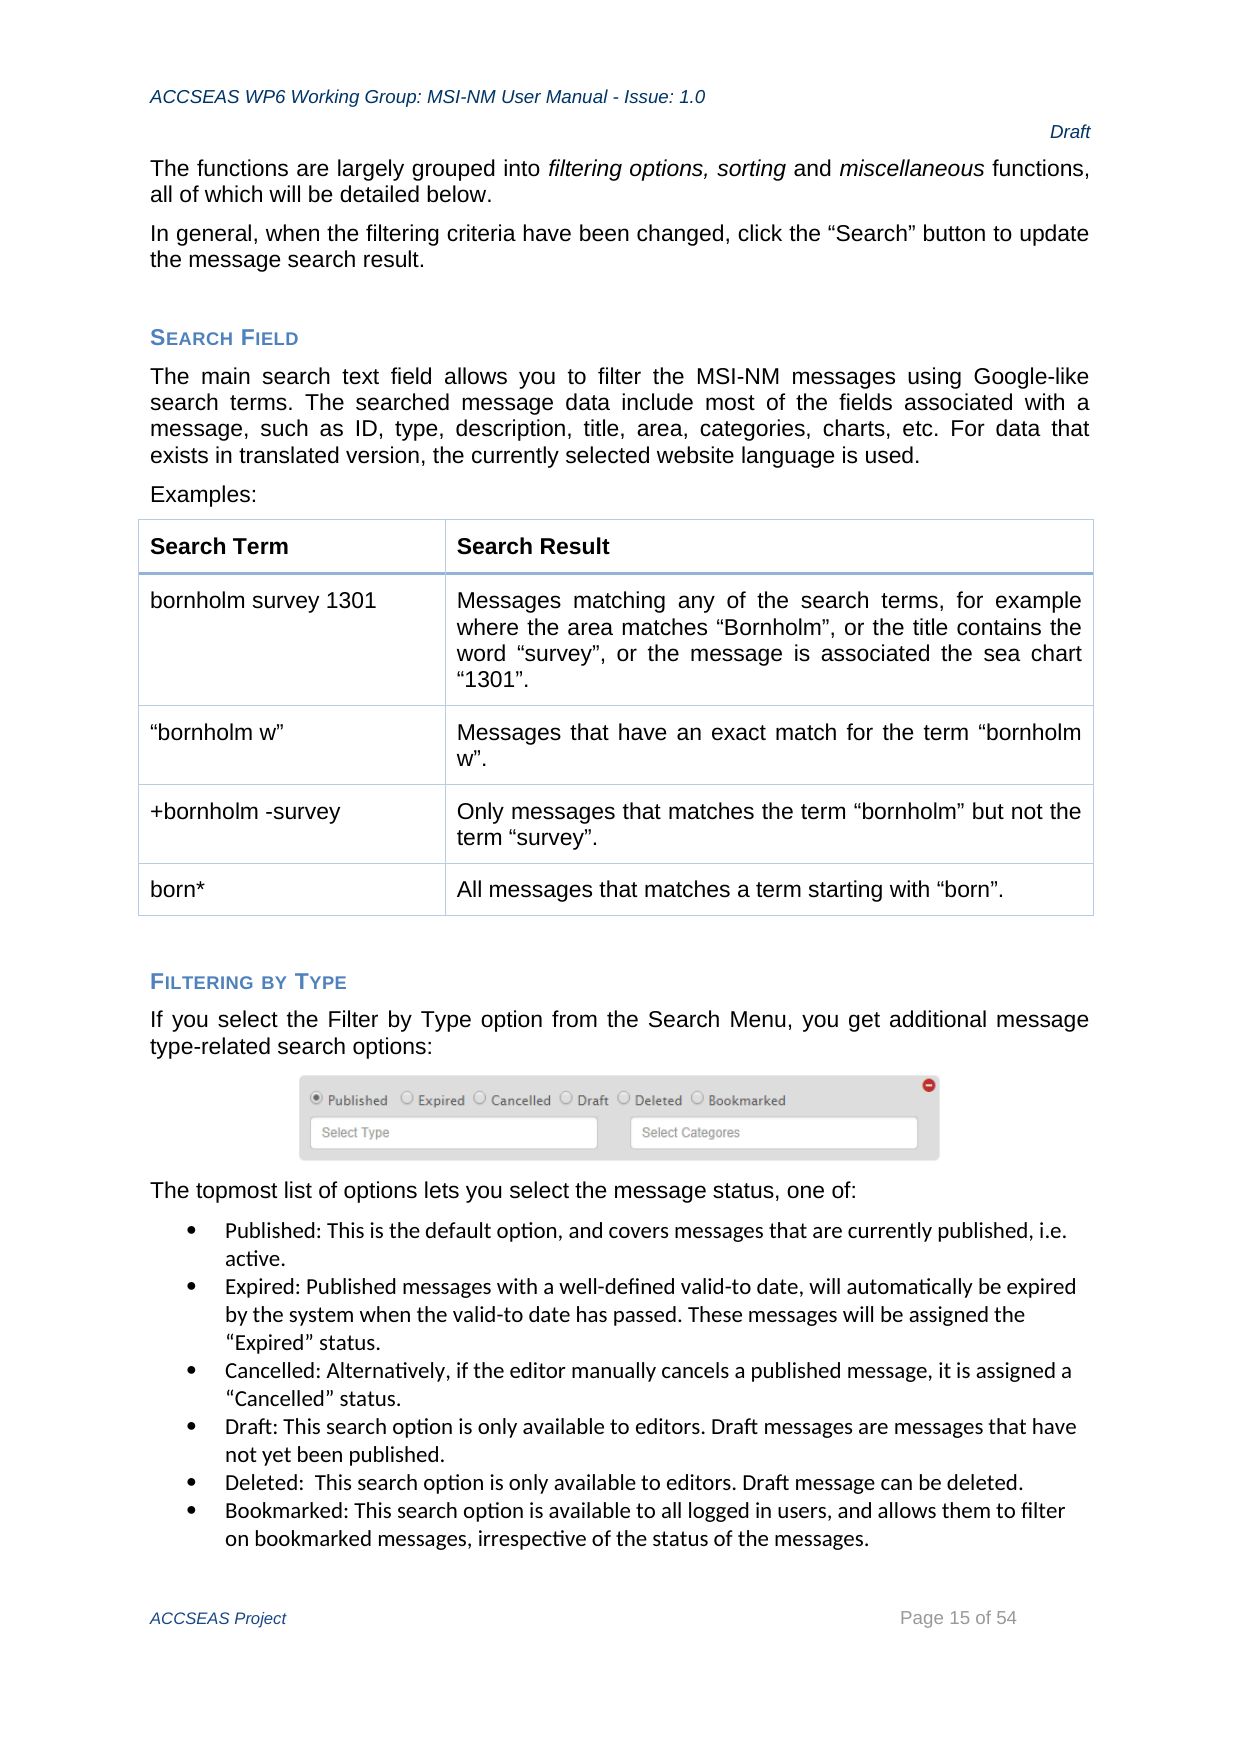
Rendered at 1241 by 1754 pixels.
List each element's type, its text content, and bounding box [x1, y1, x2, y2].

table_cell All messages that matches a term starting with “born”. [446, 864, 1093, 915]
list Bookmarked: This search option is available to all logged in users, and allows them to filter on bookmarked messages, irrespective of the status of the messages. [187, 1496, 1090, 1552]
text Examples: [150, 481, 1090, 507]
table_cell born* [139, 864, 445, 915]
list Deleted: This search option is only available to editors. Draft message can be deleted. [187, 1468, 1090, 1496]
list Published: This is the default option, and covers messages that are currently published, i.e. active. [187, 1216, 1090, 1272]
text In general, when the filtering criteria have been changed, click the “Search” button to update the message search result. [150, 220, 1090, 272]
table_cell +bornholm -survey [139, 785, 445, 863]
text The topmost list of options lets you select the message status, one of: [150, 1177, 1090, 1203]
table_cell Messages that have an exact match for the term “bornholm w”. [446, 706, 1093, 784]
text Search Field [150, 324, 1090, 350]
picture [295, 1071, 945, 1165]
table_cell “bornholm w” [139, 706, 445, 784]
table_header Search Result [446, 520, 1093, 572]
table_cell bornholm survey 1301 [139, 575, 445, 705]
text The functions are largely grouped into filtering options, sorting and miscellaneous functions, all of which will be detailed below. [150, 154, 1090, 207]
text The main search text field allows you to filter the MSI-NM messages using Google-like search terms. The searched message data include most of the fields associated with a message, such as ID, type, description, title, area, categories, charts, etc. For data that exists in translated version, the currently selected website language is used. [150, 363, 1090, 468]
list Draft: This search option is only available to editors. Draft messages are messages that have not yet been published. [187, 1412, 1090, 1468]
list Expired: Published messages with a well-defined valid-to date, will automatically be expired by the system when the valid-to date has passed. These messages will be assigned the “Expired” status. [187, 1272, 1090, 1356]
table_header Search Term [139, 520, 445, 572]
text Filtering by Type [150, 968, 1090, 994]
list Cancelled: Alternatively, if the editor manually cancels a published message, it is assigned a “Cancelled” status. [187, 1356, 1090, 1412]
table_cell Only messages that matches the term “bornholm” but not the term “survey”. [446, 785, 1093, 863]
table_cell Messages matching any of the search terms, for example where the area matches “Bornholm”, or the title contains the word “survey”, or the message is associated the sea chart “1301”. [446, 575, 1093, 705]
text If you select the Filter by Type option from the Search Menu, you get additional message type-related search options: [150, 1006, 1090, 1059]
